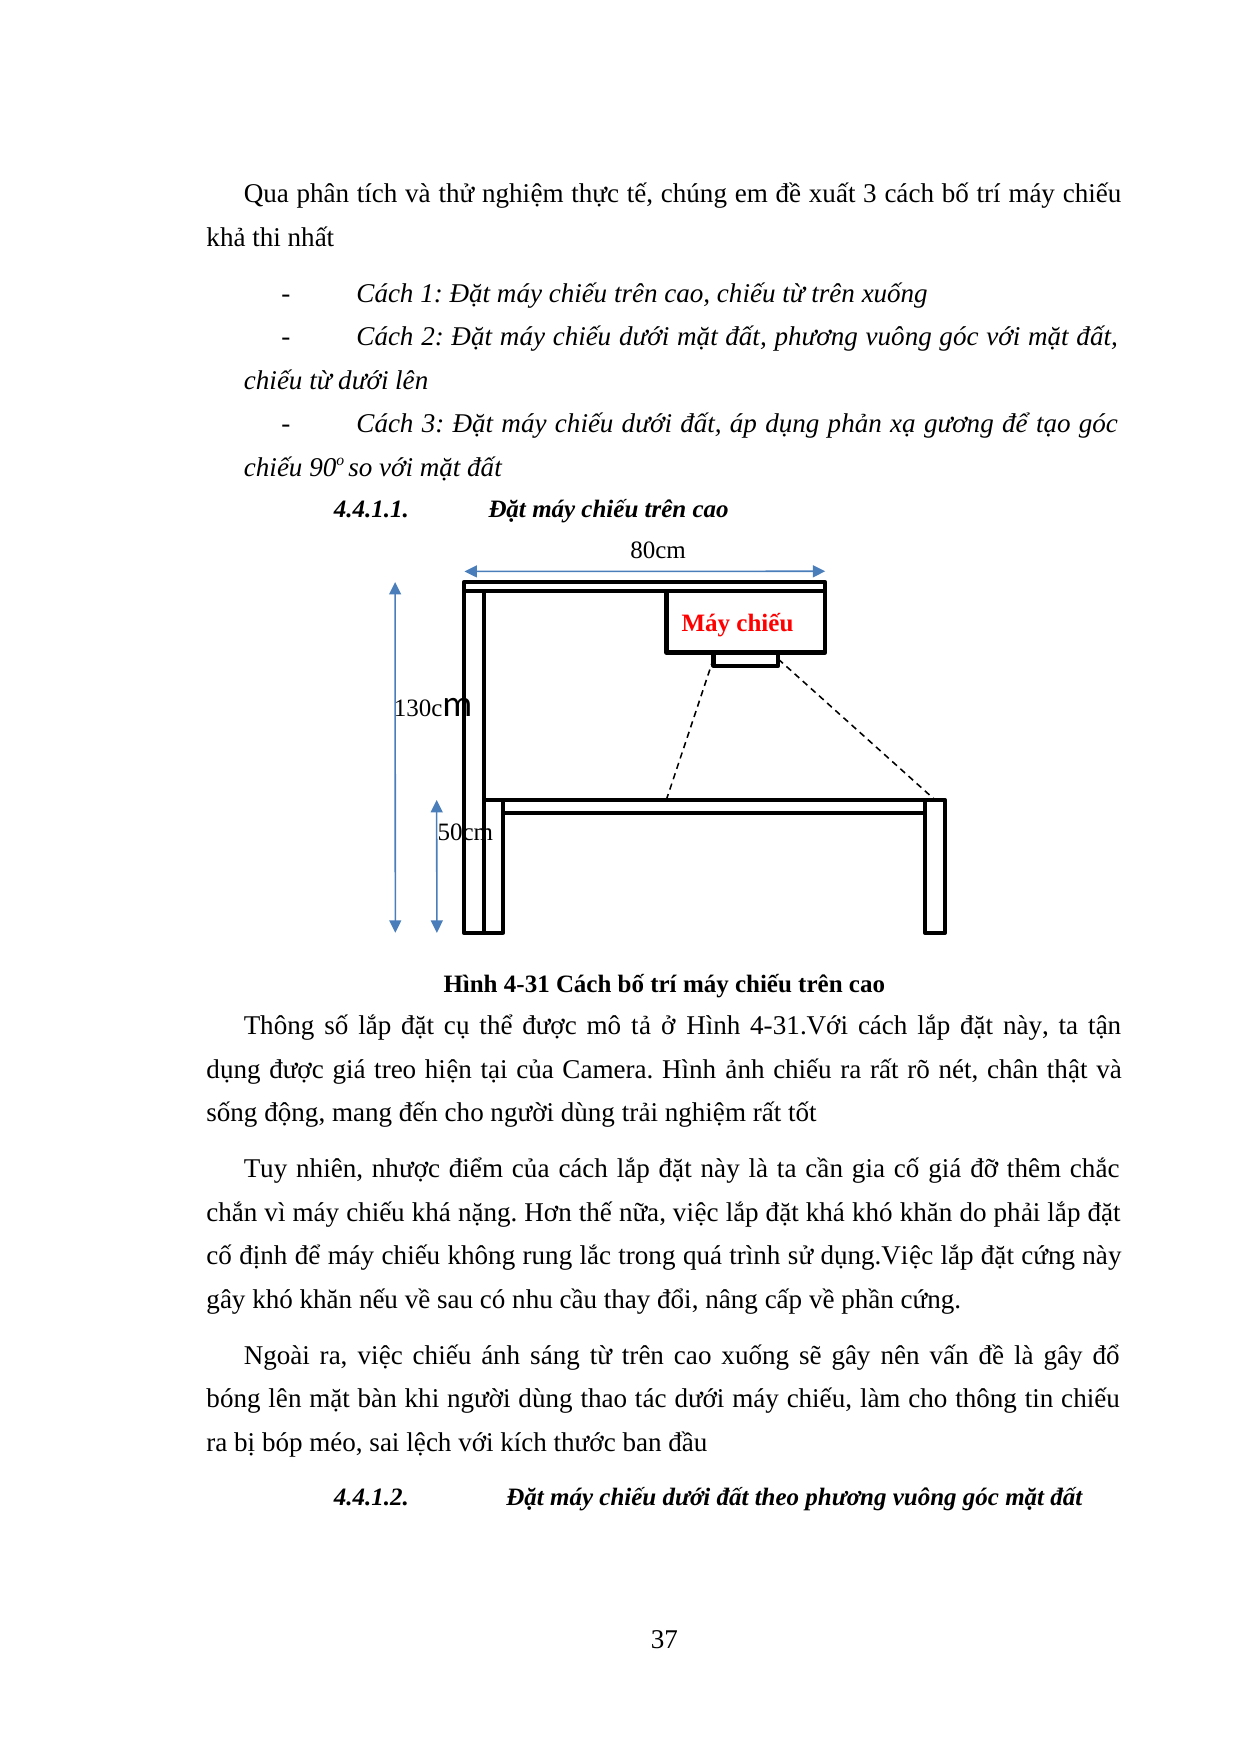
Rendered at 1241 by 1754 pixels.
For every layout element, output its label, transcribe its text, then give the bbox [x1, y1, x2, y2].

subtitle Cách 1: Đặt máy chiếu trên cao, chiếu từ trên xuống [244, 277, 1122, 308]
text Tuy nhiên, nhược điểm của cách lắp đặt này là ta cần gia cố giá đỡ thêm chắc chắn vì máy chiếu khá nặng. Hơn thế nữa, việc lắp đặt khá khó khăn do phải lắp đặt cố định để máy chiếu không rung lắc trong quá trình sử dụng.Việc lắp đặt cứng này gây khó khăn nếu về sau có nhu cầu thay đổi, nâng cấp về phần cứng. [206, 1152, 1122, 1314]
text Ngoài ra, việc chiếu ánh sáng từ trên cao xuống sẽ gây nên vấn đề là gây đổ bóng lên mặt bàn khi người dùng thao tác dưới máy chiếu, làm cho thông tin chiếu ra bị bóp méo, sai lệch với kích thước ban đầu [206, 1339, 1122, 1457]
subtitle Đặt máy chiếu dưới đất theo phương vuông góc mặt đất [296, 1482, 1122, 1511]
subtitle Cách 3: Đặt máy chiếu dưới đất, áp dụng phản xạ gương để tạo góc chiếu 90o so với mặt đất [244, 407, 1122, 482]
subtitle Cách 2: Đặt máy chiếu dưới mặt đất, phương vuông góc với mặt đất, chiếu từ dưới lên [244, 320, 1122, 395]
subtitle Đặt máy chiếu trên cao [296, 494, 1122, 523]
text Qua phân tích và thử nghiệm thực tế, chúng em đề xuất 3 cách bố trí máy chiếu khả thi nhất [206, 177, 1122, 252]
